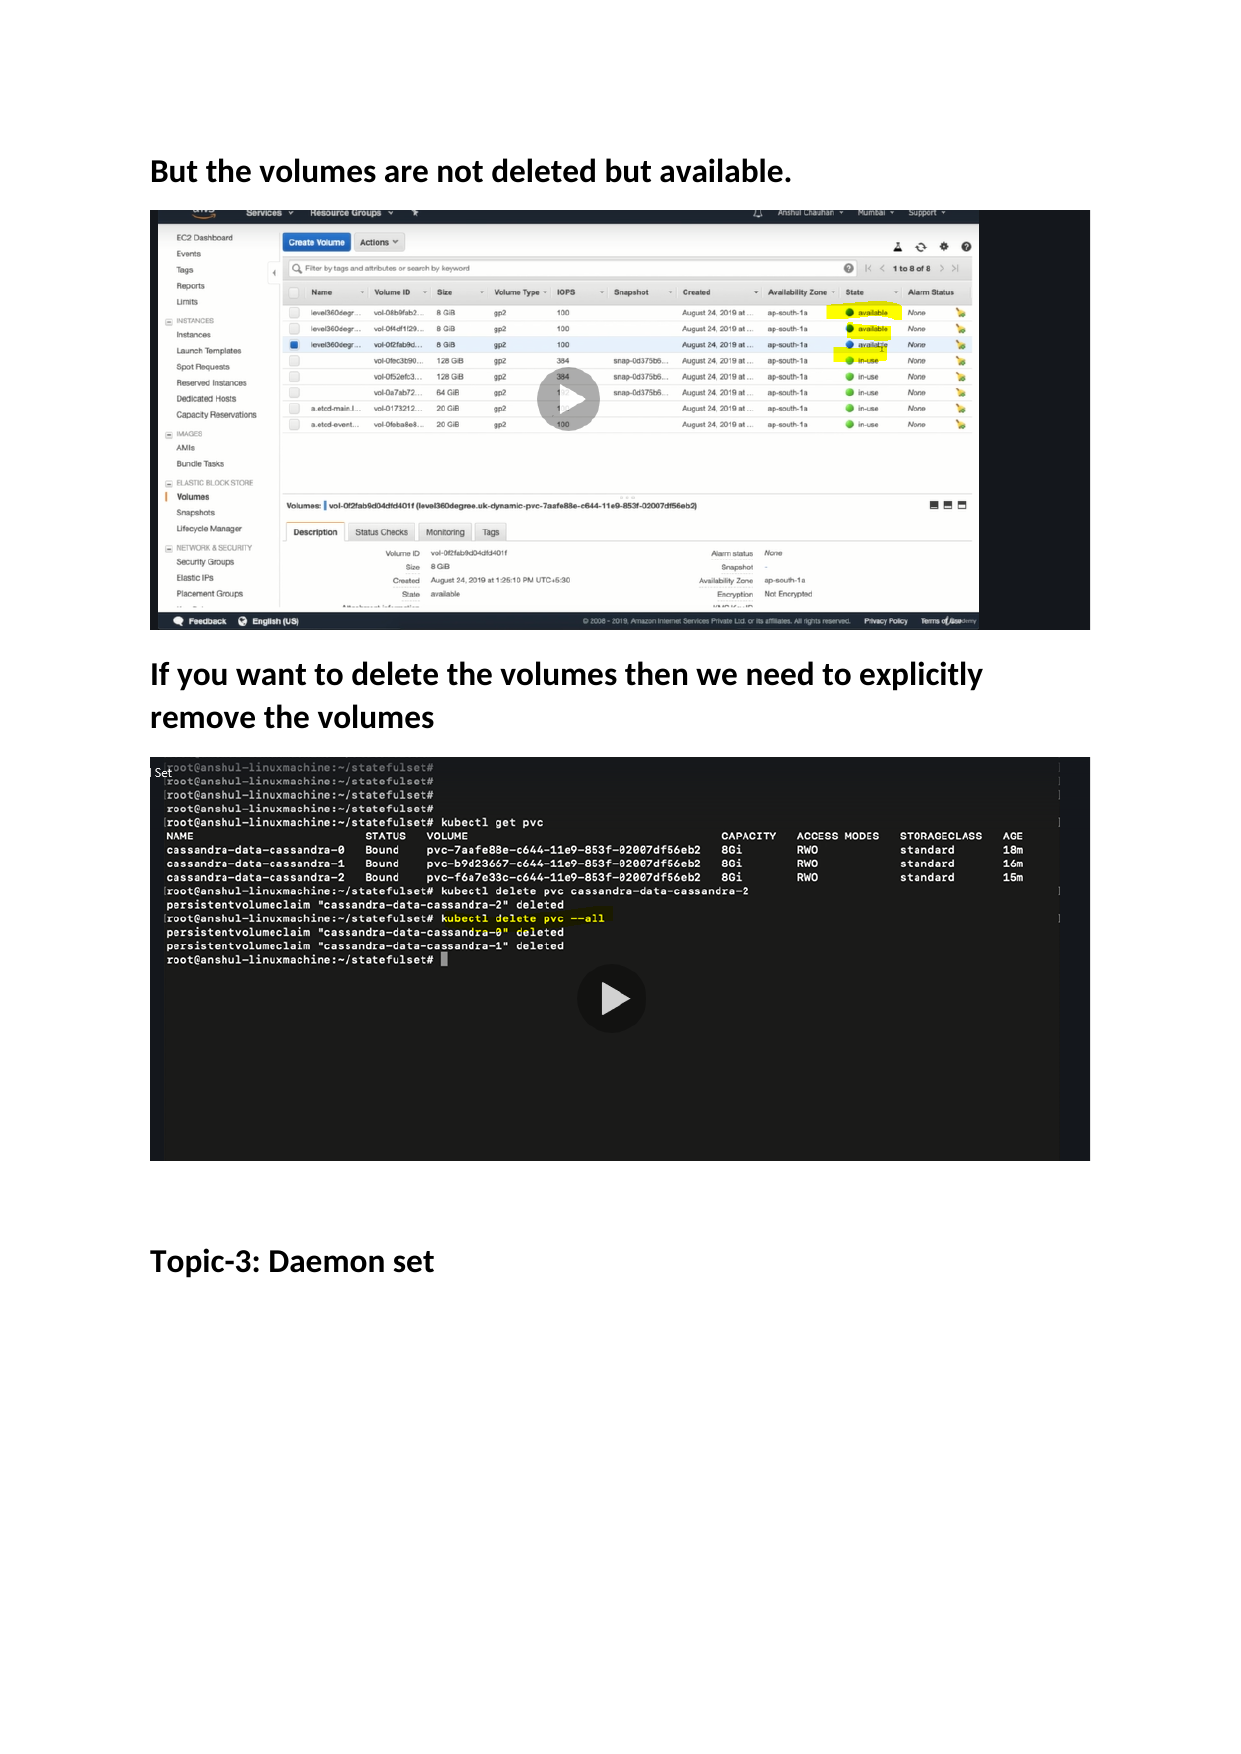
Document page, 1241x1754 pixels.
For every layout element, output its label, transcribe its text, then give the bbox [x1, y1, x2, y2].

text Topic-3: Daemon set [150, 1240, 1090, 1281]
text But the volumes are not deleted but available. [150, 150, 1090, 191]
picture [150, 210, 1091, 634]
picture [150, 757, 1091, 1161]
text If you want to delete the volumes then we need to explicitly remove the volumes [150, 652, 1090, 737]
